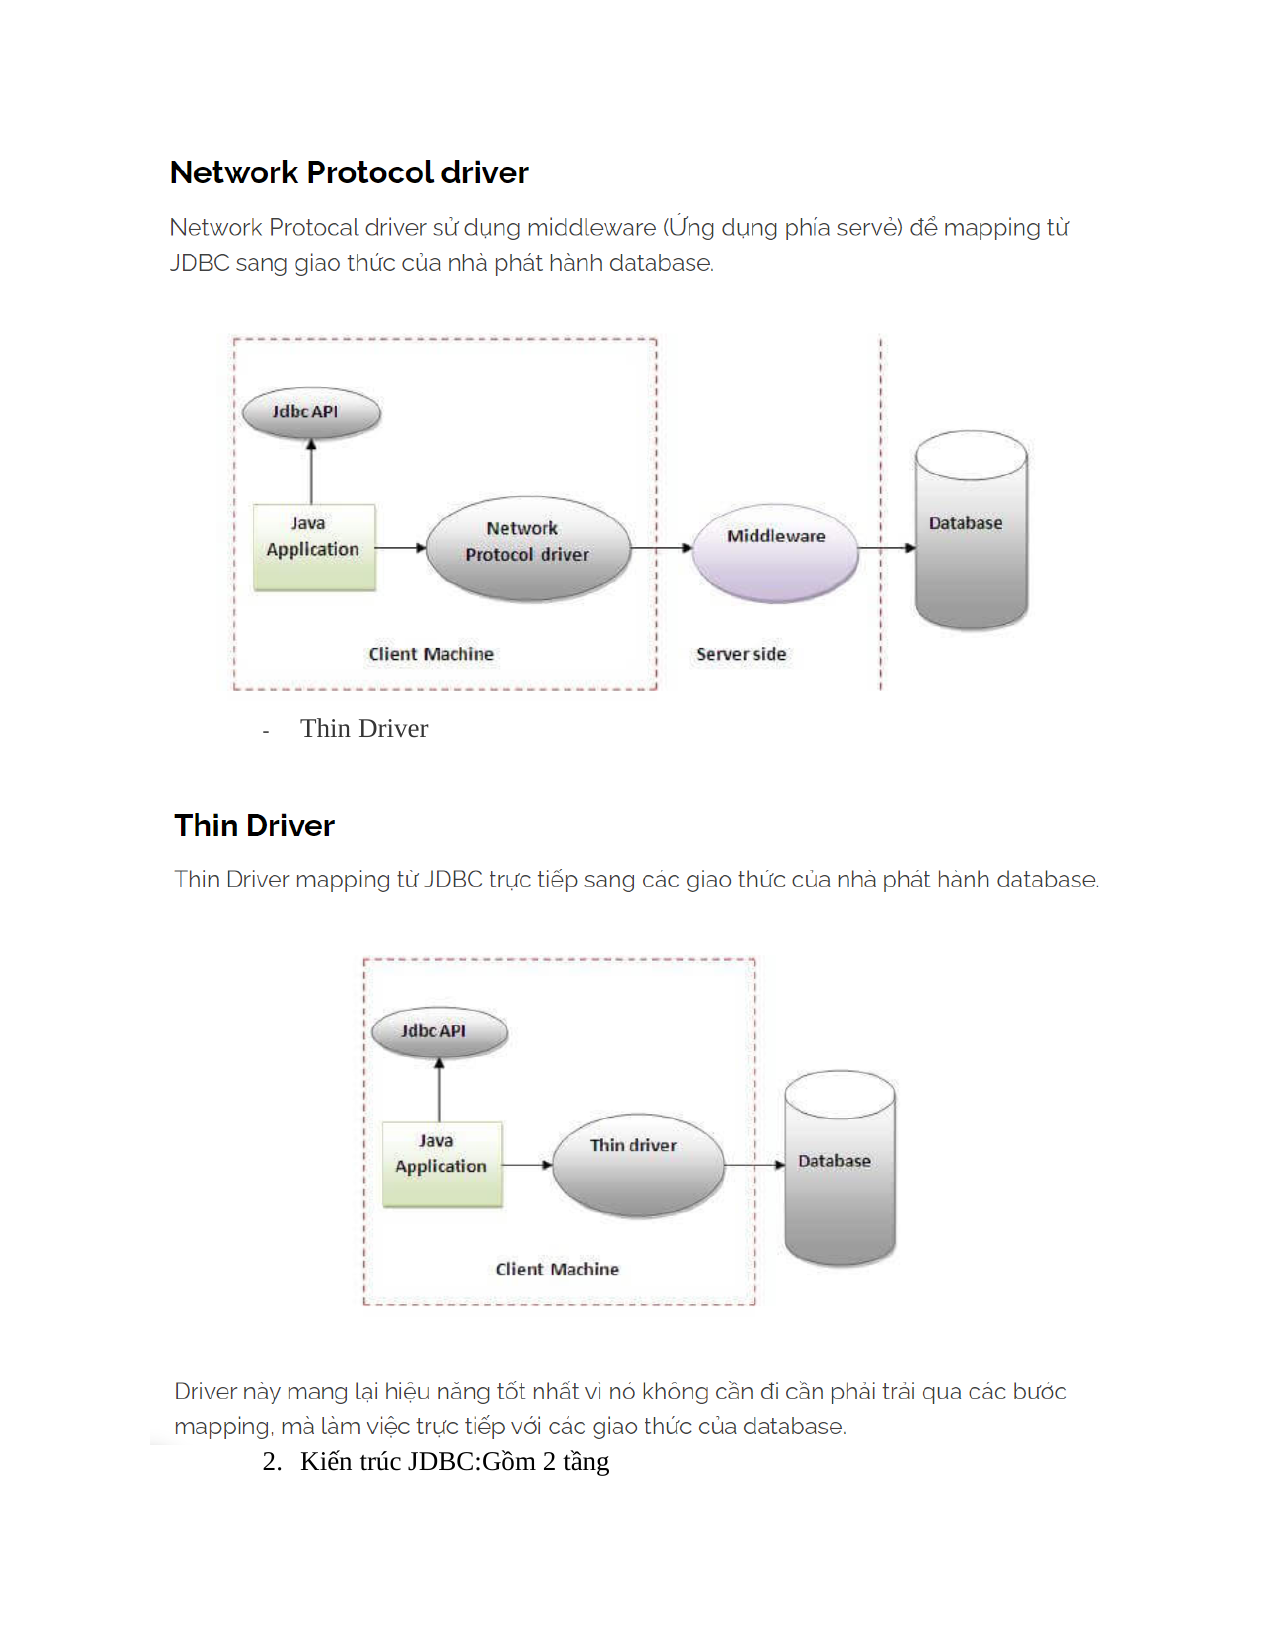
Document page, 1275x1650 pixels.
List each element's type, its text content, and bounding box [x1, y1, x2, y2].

list Kiến trúc JDBC:Gồm 2 tầng [262, 1445, 1125, 1476]
list Thin Driver [262, 713, 1125, 743]
picture [150, 793, 1125, 1445]
picture [150, 150, 1125, 713]
